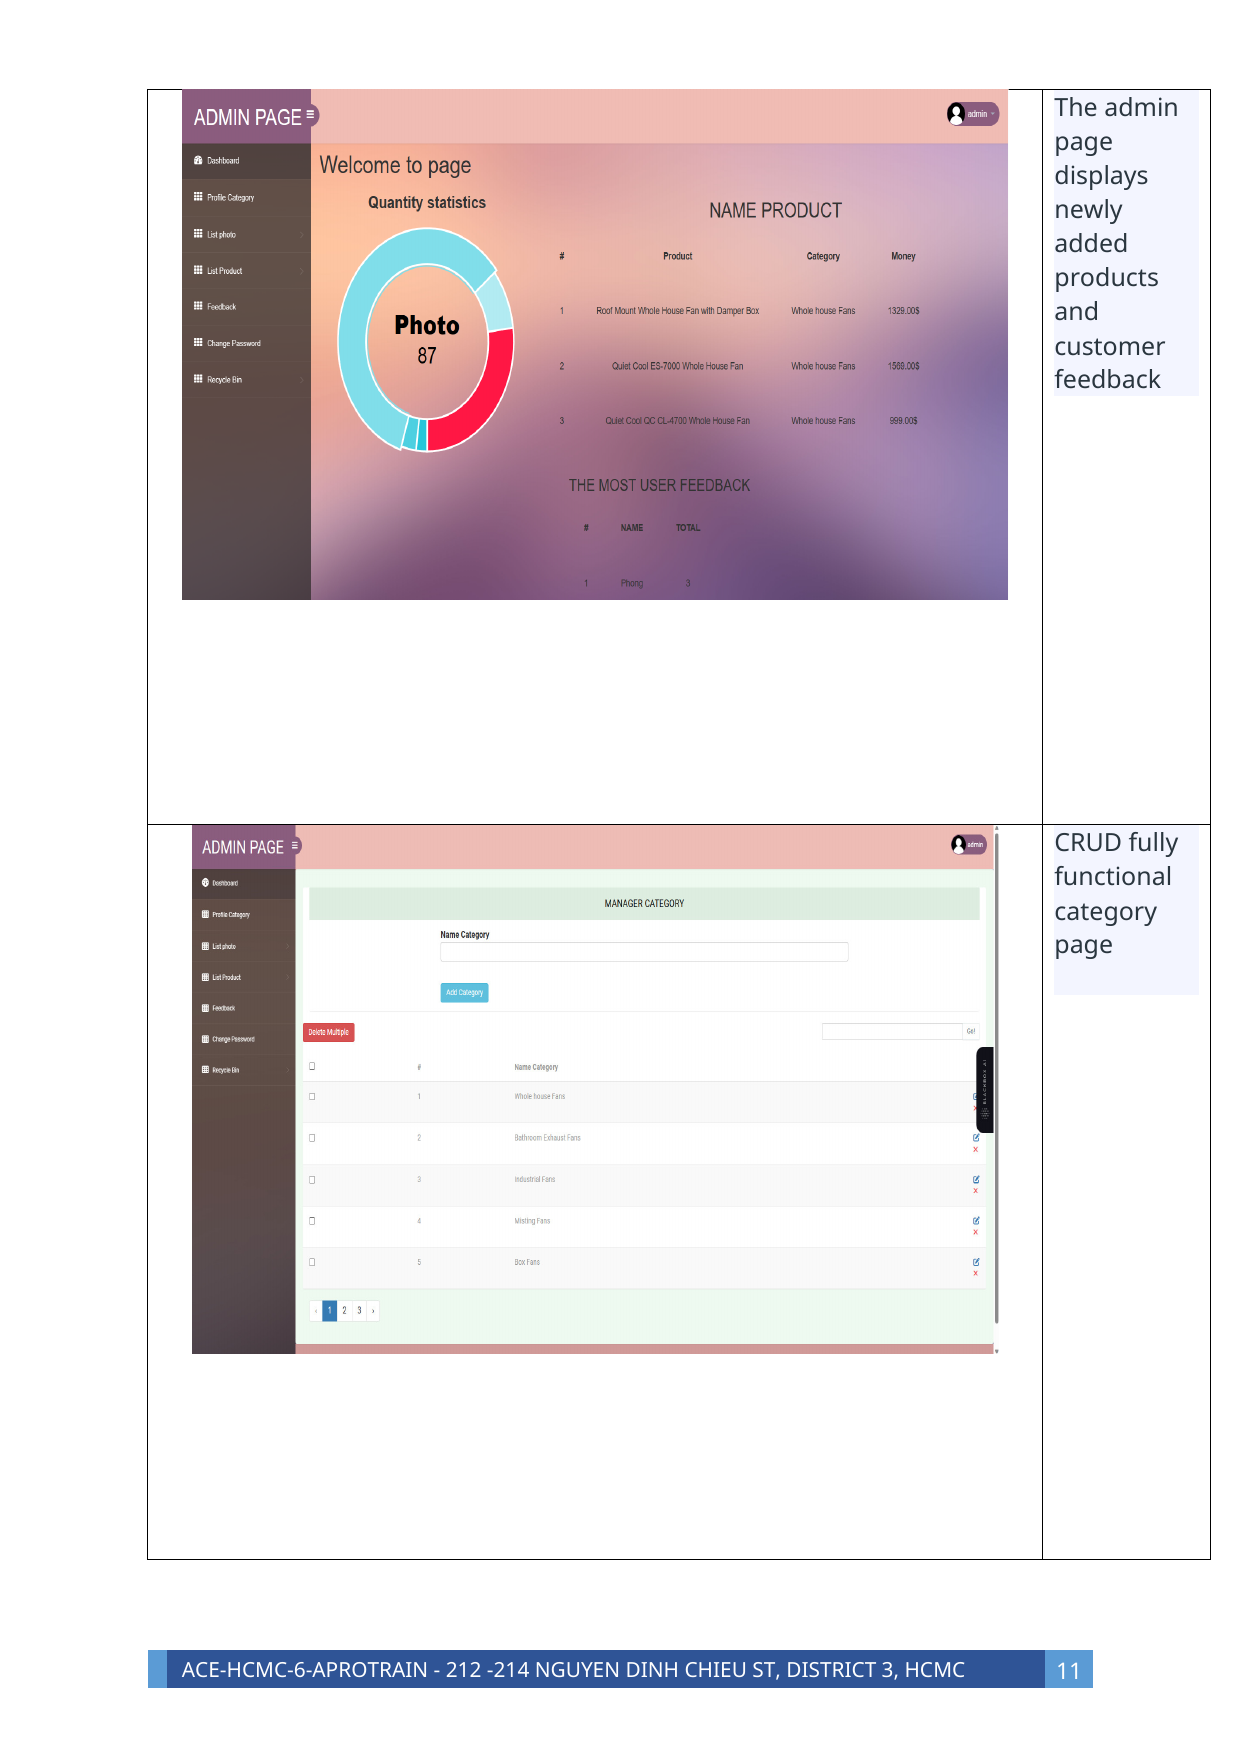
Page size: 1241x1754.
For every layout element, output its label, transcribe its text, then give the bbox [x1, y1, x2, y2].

picture [192, 825, 999, 1354]
table_cell [148, 825, 1042, 1559]
table_cell CRUD fully functional category page [1043, 825, 1210, 1559]
table_cell [148, 90, 1042, 824]
picture [182, 89, 1009, 600]
table_cell The admin page displays newly added products and customer feedback [1043, 90, 1210, 824]
